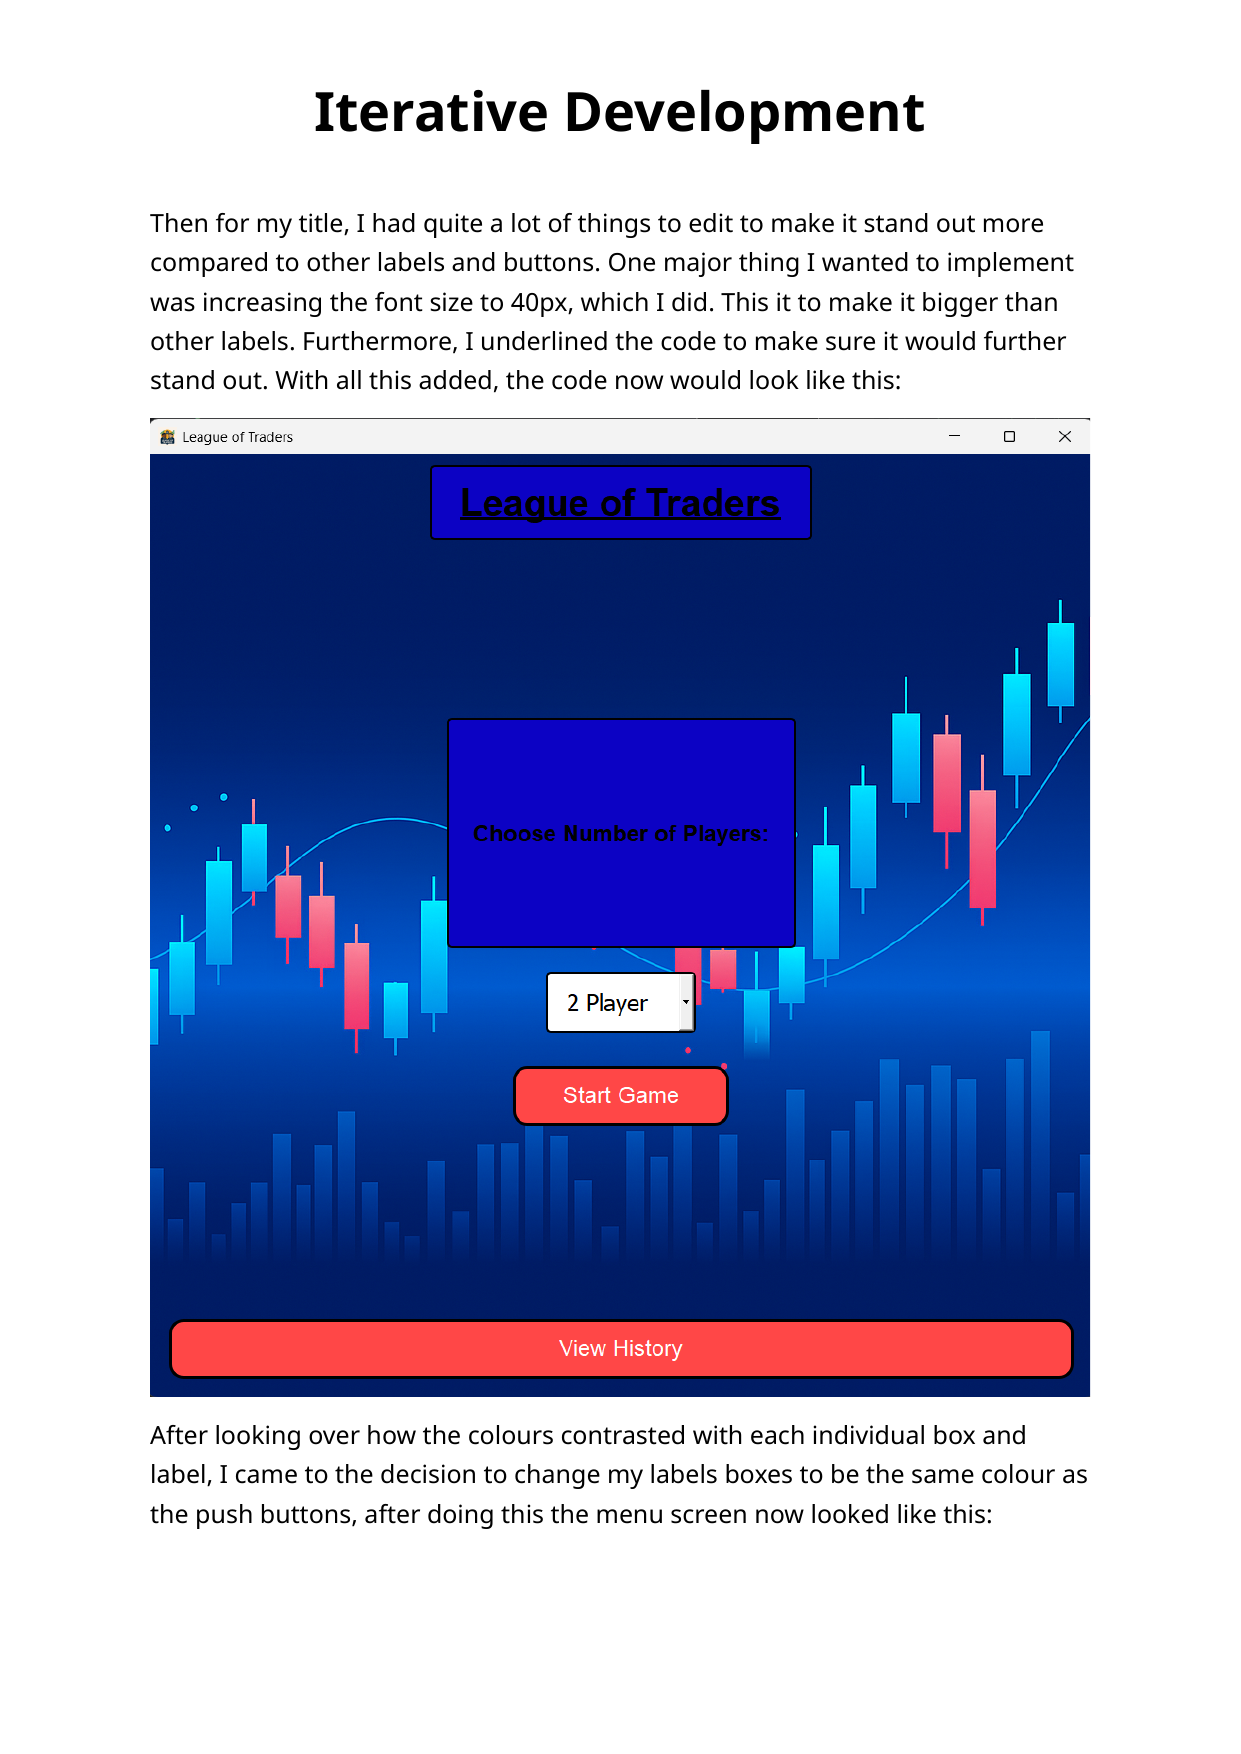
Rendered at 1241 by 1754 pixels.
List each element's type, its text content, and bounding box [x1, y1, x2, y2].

picture [150, 418, 1091, 1397]
text Then for my title, I had quite a lot of things to edit to make it stand out more compared to other labels and buttons. One major thing I wanted to implement was increasing the font size to 40px, which I did. This it to make it bigger than other labels. Furthermore, I underlined the code to make sure it would further stand out. With all this added, the code now would look like this: [150, 206, 1090, 397]
text After looking over how the colours contrasted with each individual box and label, I came to the decision to change my labels boxes to be the same colour as the push buttons, after doing this the menu screen now looked like this: [150, 1418, 1090, 1530]
